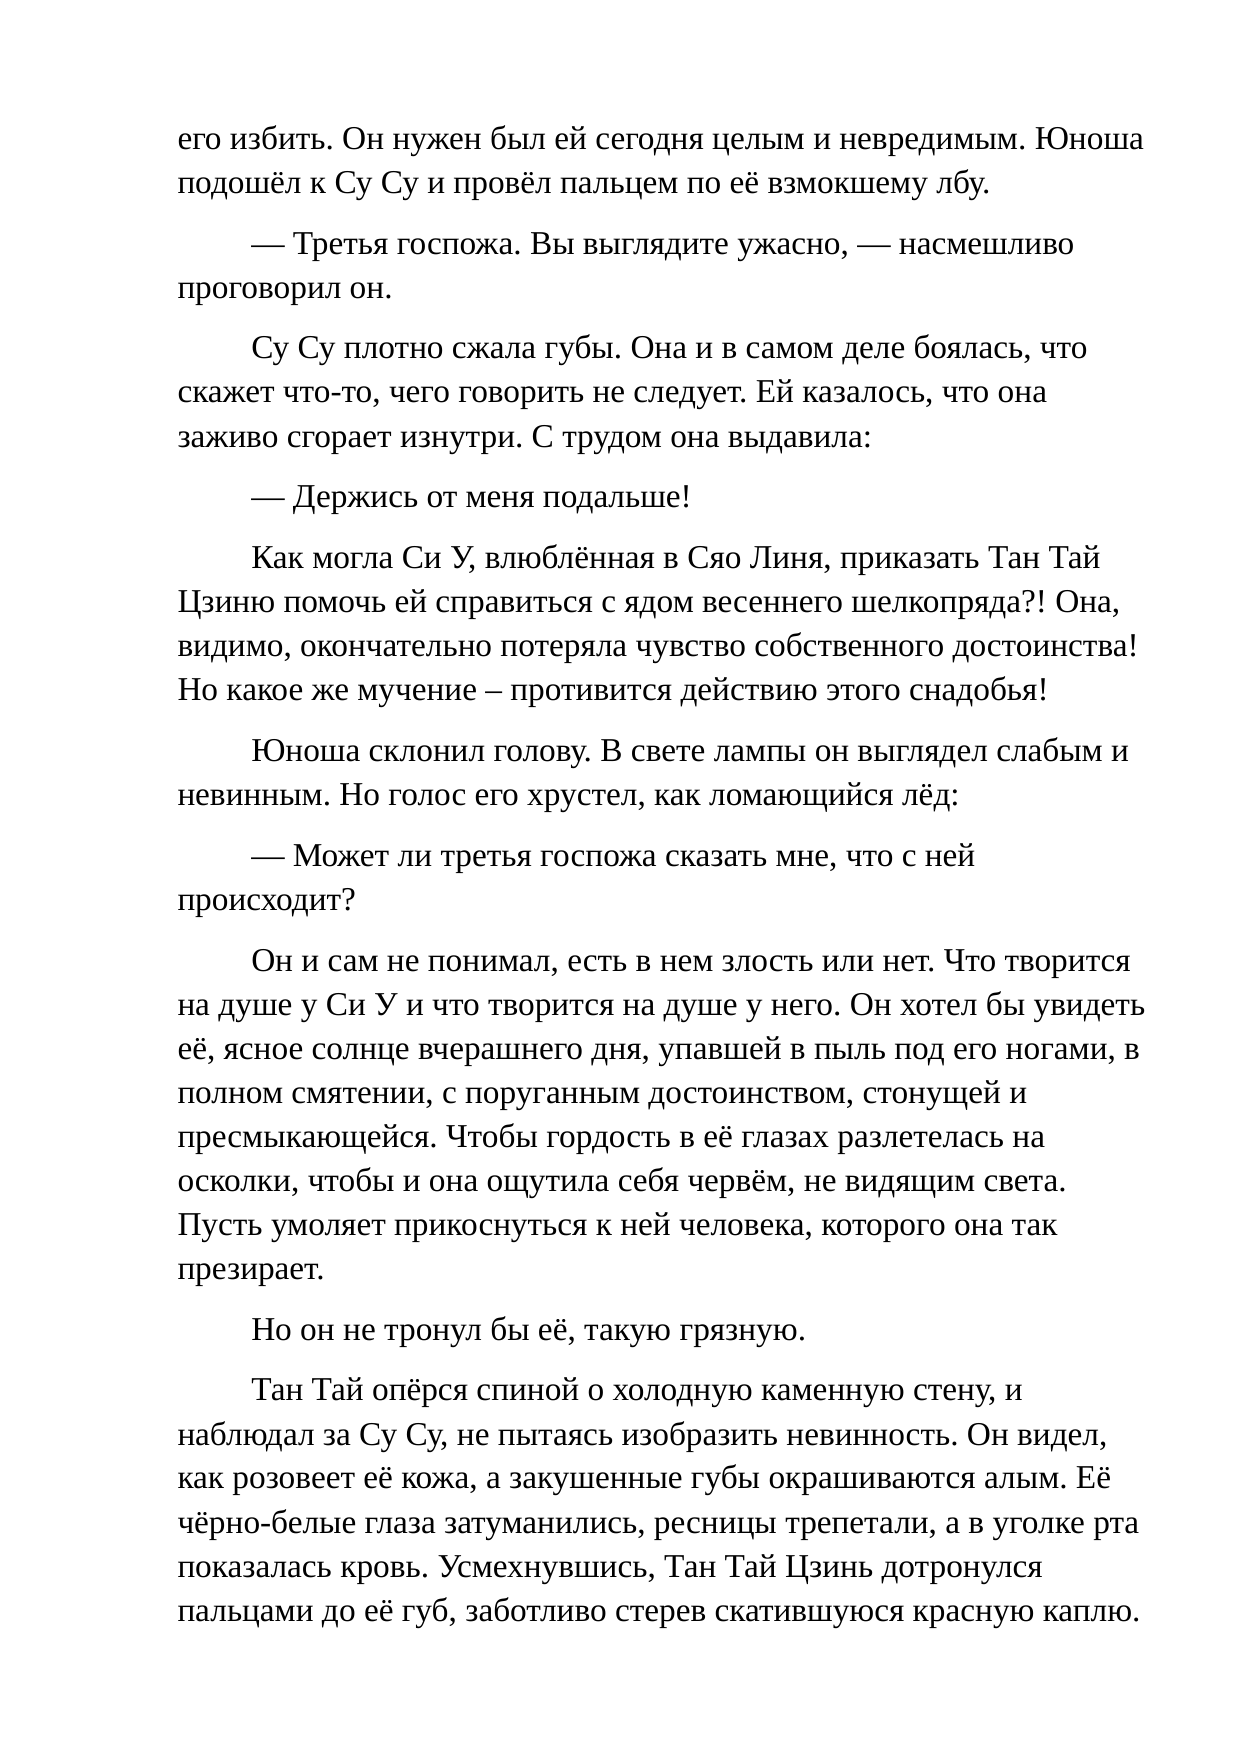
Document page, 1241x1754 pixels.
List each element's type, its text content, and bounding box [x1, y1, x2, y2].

text Юноша склонил голову. В свете лампы он выглядел слабым и невинным. Но голос его хрустел, как ломающийся лёд: [177, 730, 1152, 813]
text Тан Тай опёрся спиной о холодную каменную стену, и наблюдал за Су Су, не пытаясь изобразить невинность. Он видел, как розовеет её кожа, а закушенные губы окрашиваются алым. Её чёрно-белые глаза затуманились, ресницы трепетали, а в уголке рта показалась кровь. Усмехнувшись, Тан Тай Цзинь дотронулся пальцами до её губ, заботливо стерев скатившуюся красную каплю. [177, 1370, 1152, 1628]
text — Держись от меня подальше! [177, 477, 1152, 515]
text Он и сам не понимал, есть в нем злость или нет. Что творится на душе у Си У и что творится на душе у него. Он хотел бы увидеть её, ясное солнце вчерашнего дня, упавшей в пыль под его ногами, в полном смятении, с поруганным достоинством, стонущей и пресмыкающейся. Чтобы гордость в её глазах разлетелась на осколки, чтобы и она ощутила себя червём, не видящим света. Пусть умоляет прикоснуться к ней человека, которого она так презирает. [177, 940, 1152, 1287]
text Как могла Си У, влюблённая в Сяо Линя, приказать Тан Тай Цзиню помочь ей справиться с ядом весеннего шелкопряда?! Она, видимо, окончательно потеряла чувство собственного достоинства! Но какое же мучение – противится действию этого снадобья! [177, 537, 1152, 708]
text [177, 118, 1152, 201]
text Но он не тронул бы её, такую грязную. [177, 1309, 1152, 1347]
text Су Су плотно сжала губы. Она и в самом деле боялась, что скажет что-то, чего говорить не следует. Ей казалось, что она заживо сгорает изнутри. С трудом она выдавила: [177, 328, 1152, 454]
text — Третья госпожа. Вы выглядите ужасно, — насмешливо проговорил он. [177, 223, 1152, 305]
text — Может ли третья госпожа сказать мне, что с ней происходит? [177, 835, 1152, 917]
